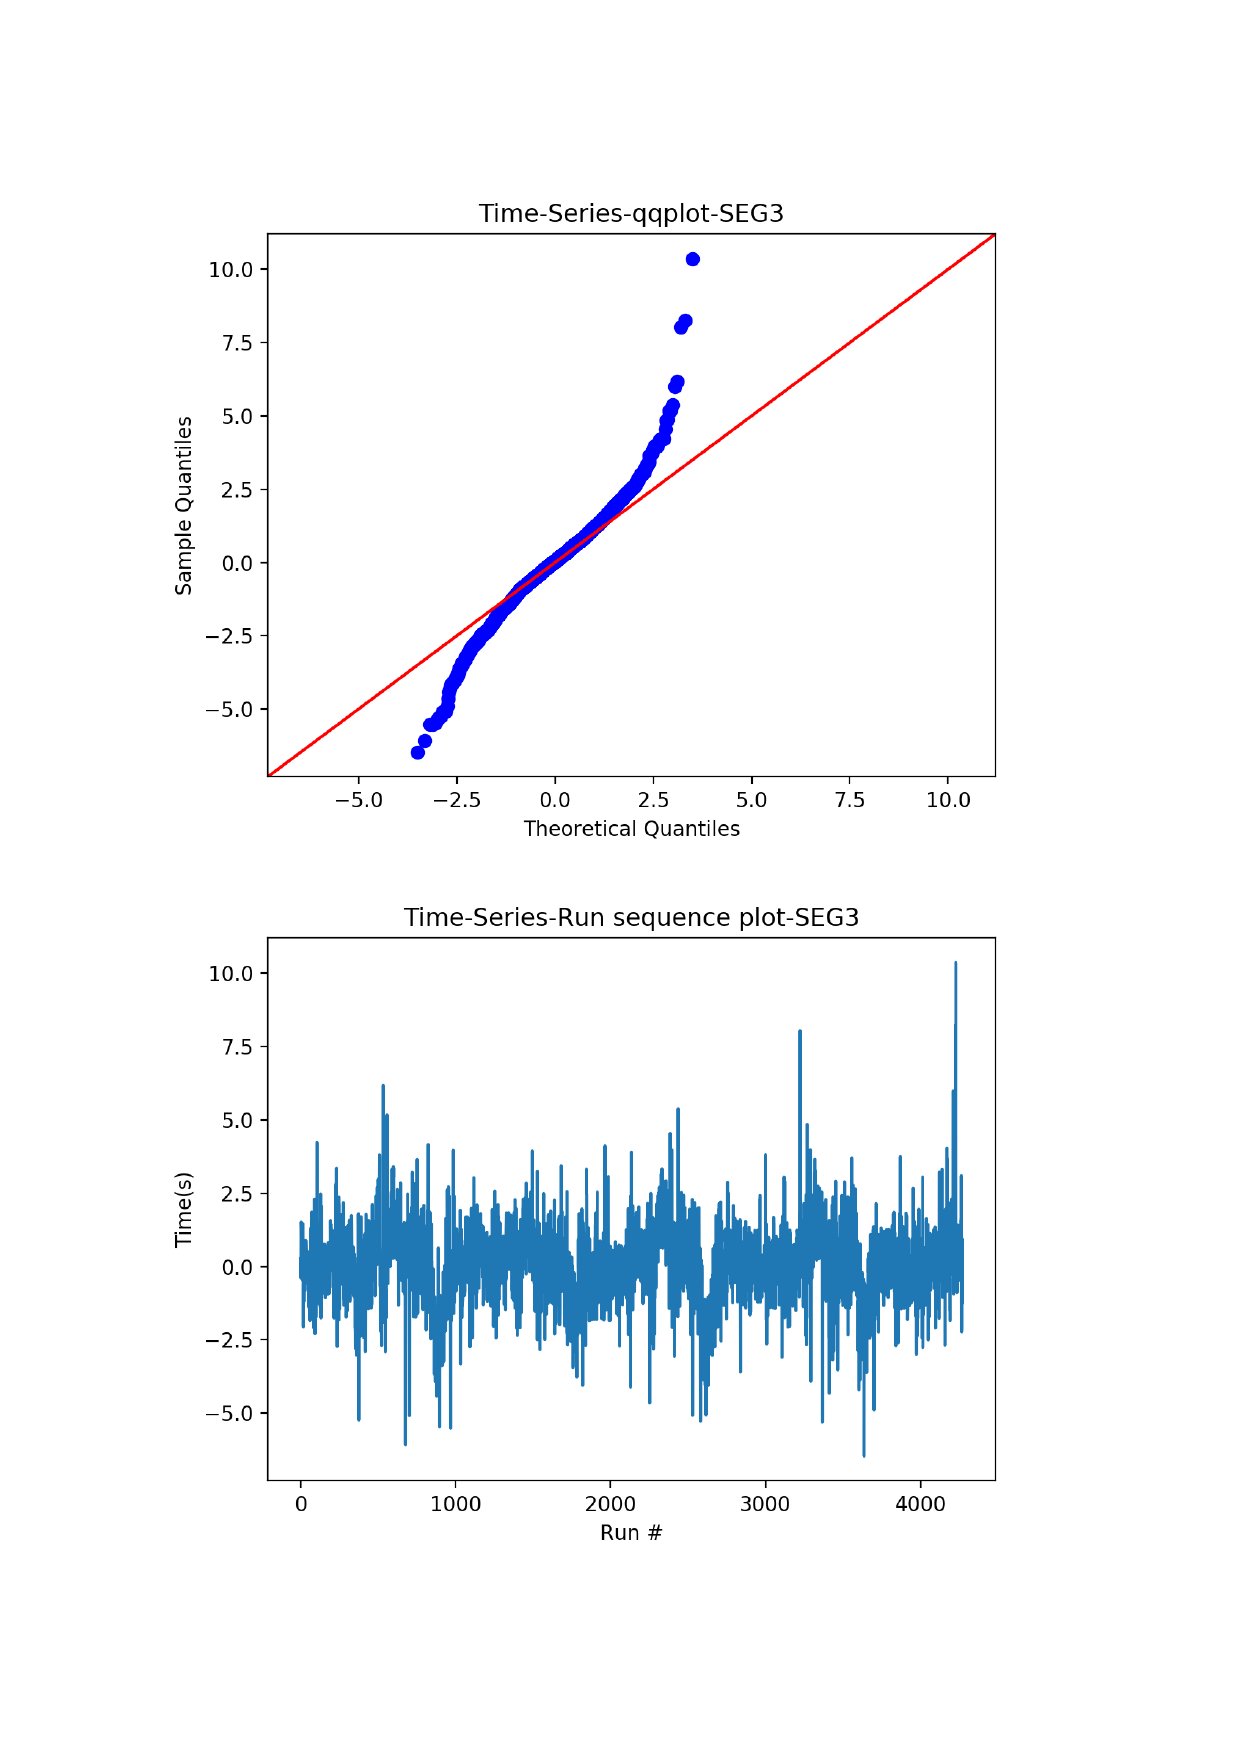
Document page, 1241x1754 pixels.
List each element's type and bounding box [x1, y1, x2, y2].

picture [150, 150, 1089, 1558]
